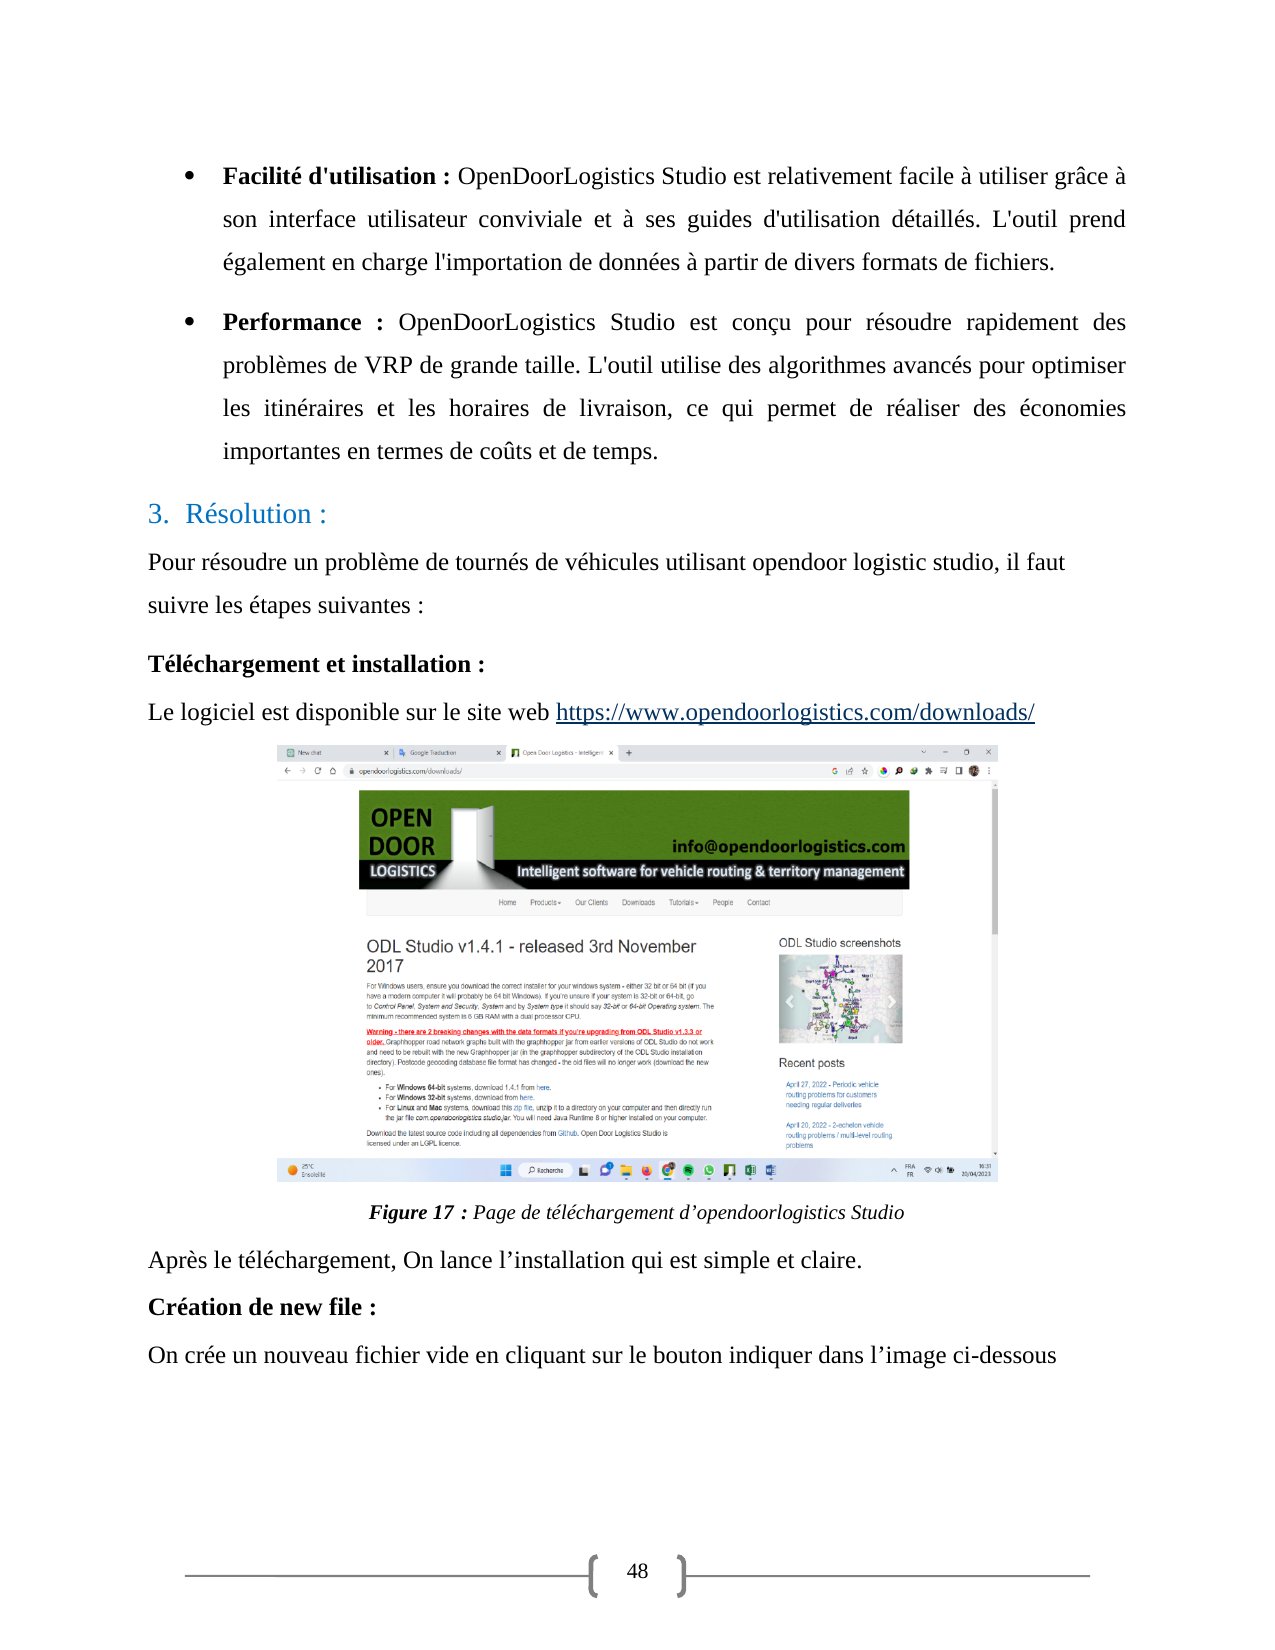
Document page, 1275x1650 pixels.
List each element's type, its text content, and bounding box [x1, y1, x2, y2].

subtitle Résolution : [148, 496, 1127, 530]
text Figure 17 : Page de téléchargement d’opendoorlogistics Studio [148, 1200, 1127, 1224]
text Téléchargement et installation : [148, 649, 1127, 678]
text Pour résoudre un problème de tournés de véhicules utilisant opendoor logistic studio, il faut suivre les étapes suivantes : [148, 547, 1127, 618]
text On crée un nouveau fichier vide en cliquant sur le bouton indiquer dans l’image ci-dessous [148, 1340, 1127, 1369]
list Facilité d'utilisation : OpenDoorLogistics Studio est relativement facile à utiliser grâce à son interface utilisateur conviviale et à ses guides d'utilisation détaillés. L'outil prend également en charge l'importation de données à partir de divers formats de fichiers. [185, 161, 1127, 276]
text Création de new file : [148, 1292, 1127, 1321]
text Le logiciel est disponible sur le site web https://www.opendoorlogistics.com/downloads/ [148, 697, 1127, 726]
list Performance : OpenDoorLogistics Studio est conçu pour résoudre rapidement des problèmes de VRP de grande taille. L'outil utilise des algorithmes avancés pour optimiser les itinéraires et les horaires de livraison, ce qui permet de réaliser des économies importantes en termes de coûts et de temps. [185, 307, 1127, 465]
picture [277, 745, 998, 1182]
text Après le téléchargement, On lance l’installation qui est simple et claire. [148, 1245, 1127, 1273]
